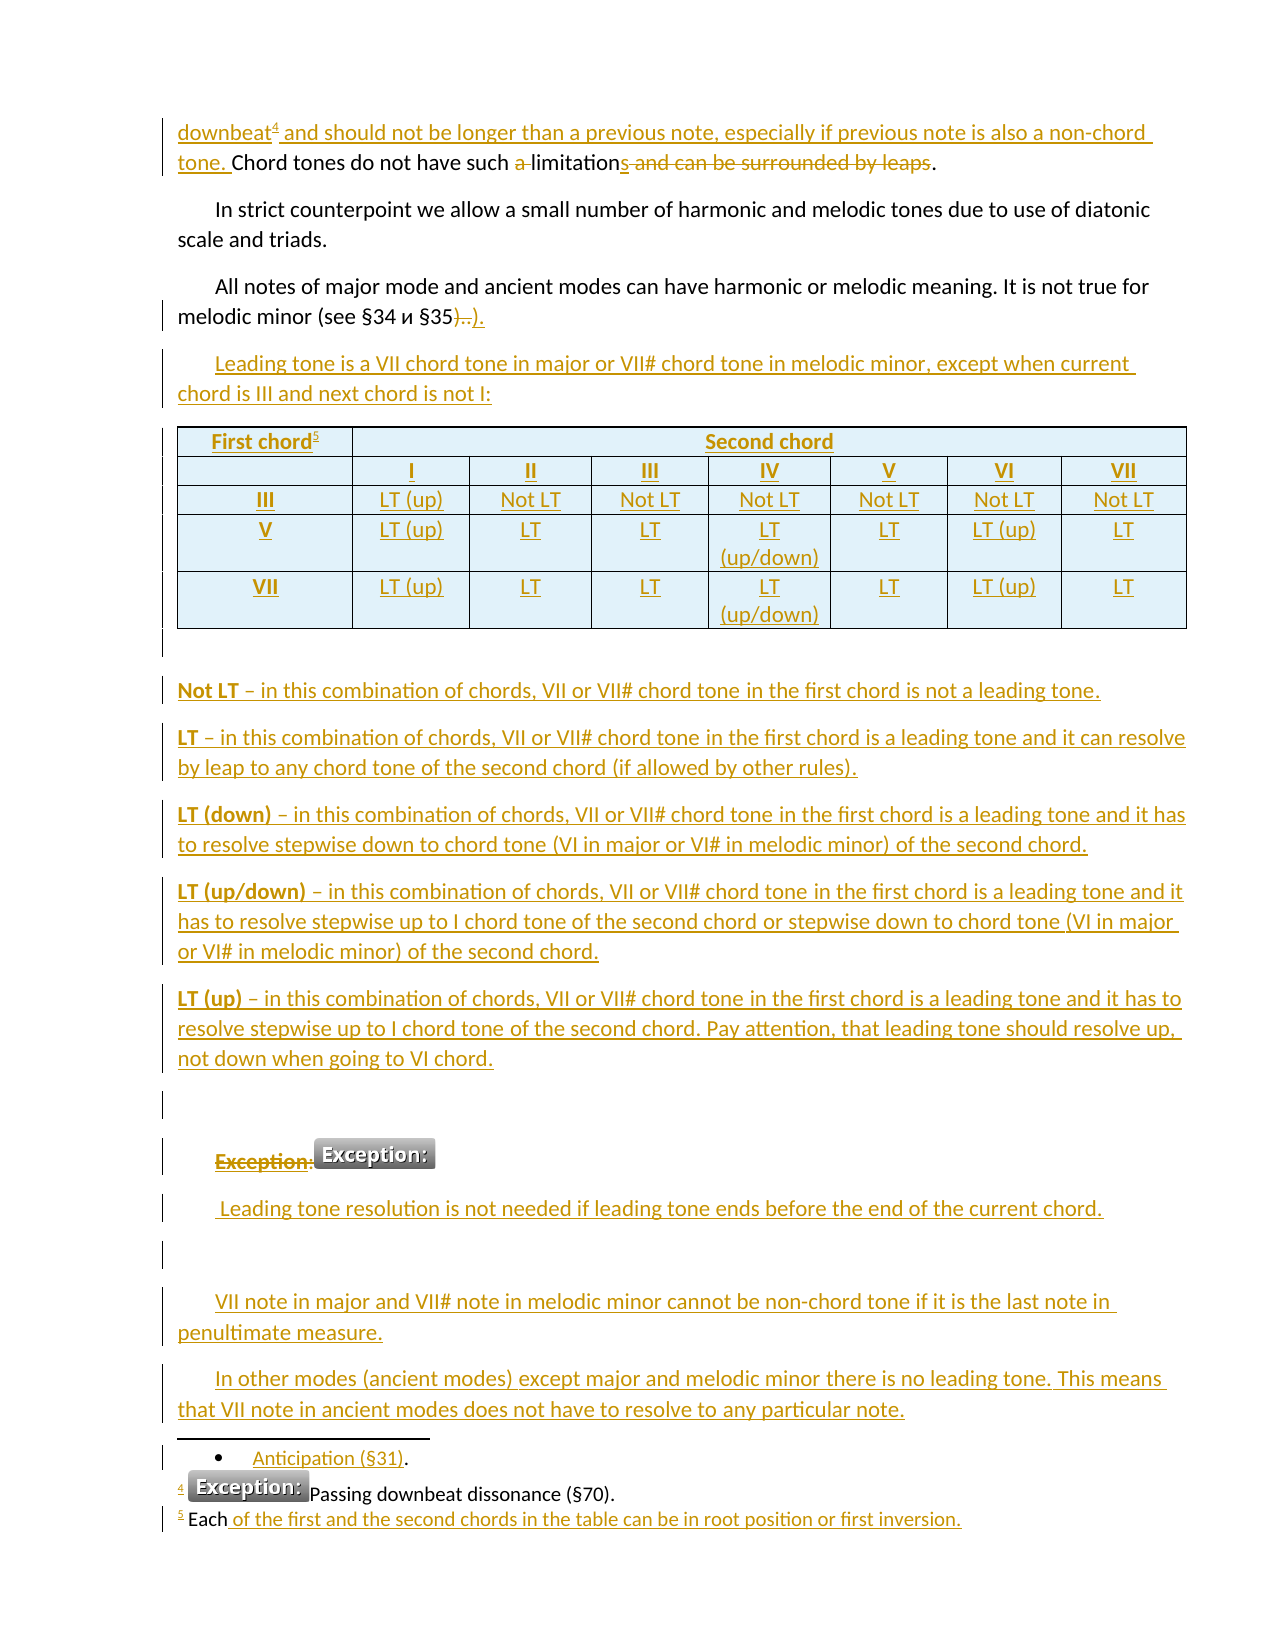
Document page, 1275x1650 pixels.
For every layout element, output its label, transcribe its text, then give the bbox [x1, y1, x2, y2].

picture [314, 1138, 436, 1169]
text Non-chord tones (melodic notes) chord tones. They have only horizontal meaning. Chord tones do not have such limitation. [177, 118, 1186, 176]
picture [188, 1470, 310, 1502]
text All notes of major mode and ancient modes can have harmonic or melodic meaning. It is not true for melodic minor (see §34 и §35 [177, 272, 1186, 331]
text In strict counterpoint we allow a small number of harmonic and melodic tones due to use of diatonic scale and triads. [177, 195, 1186, 253]
